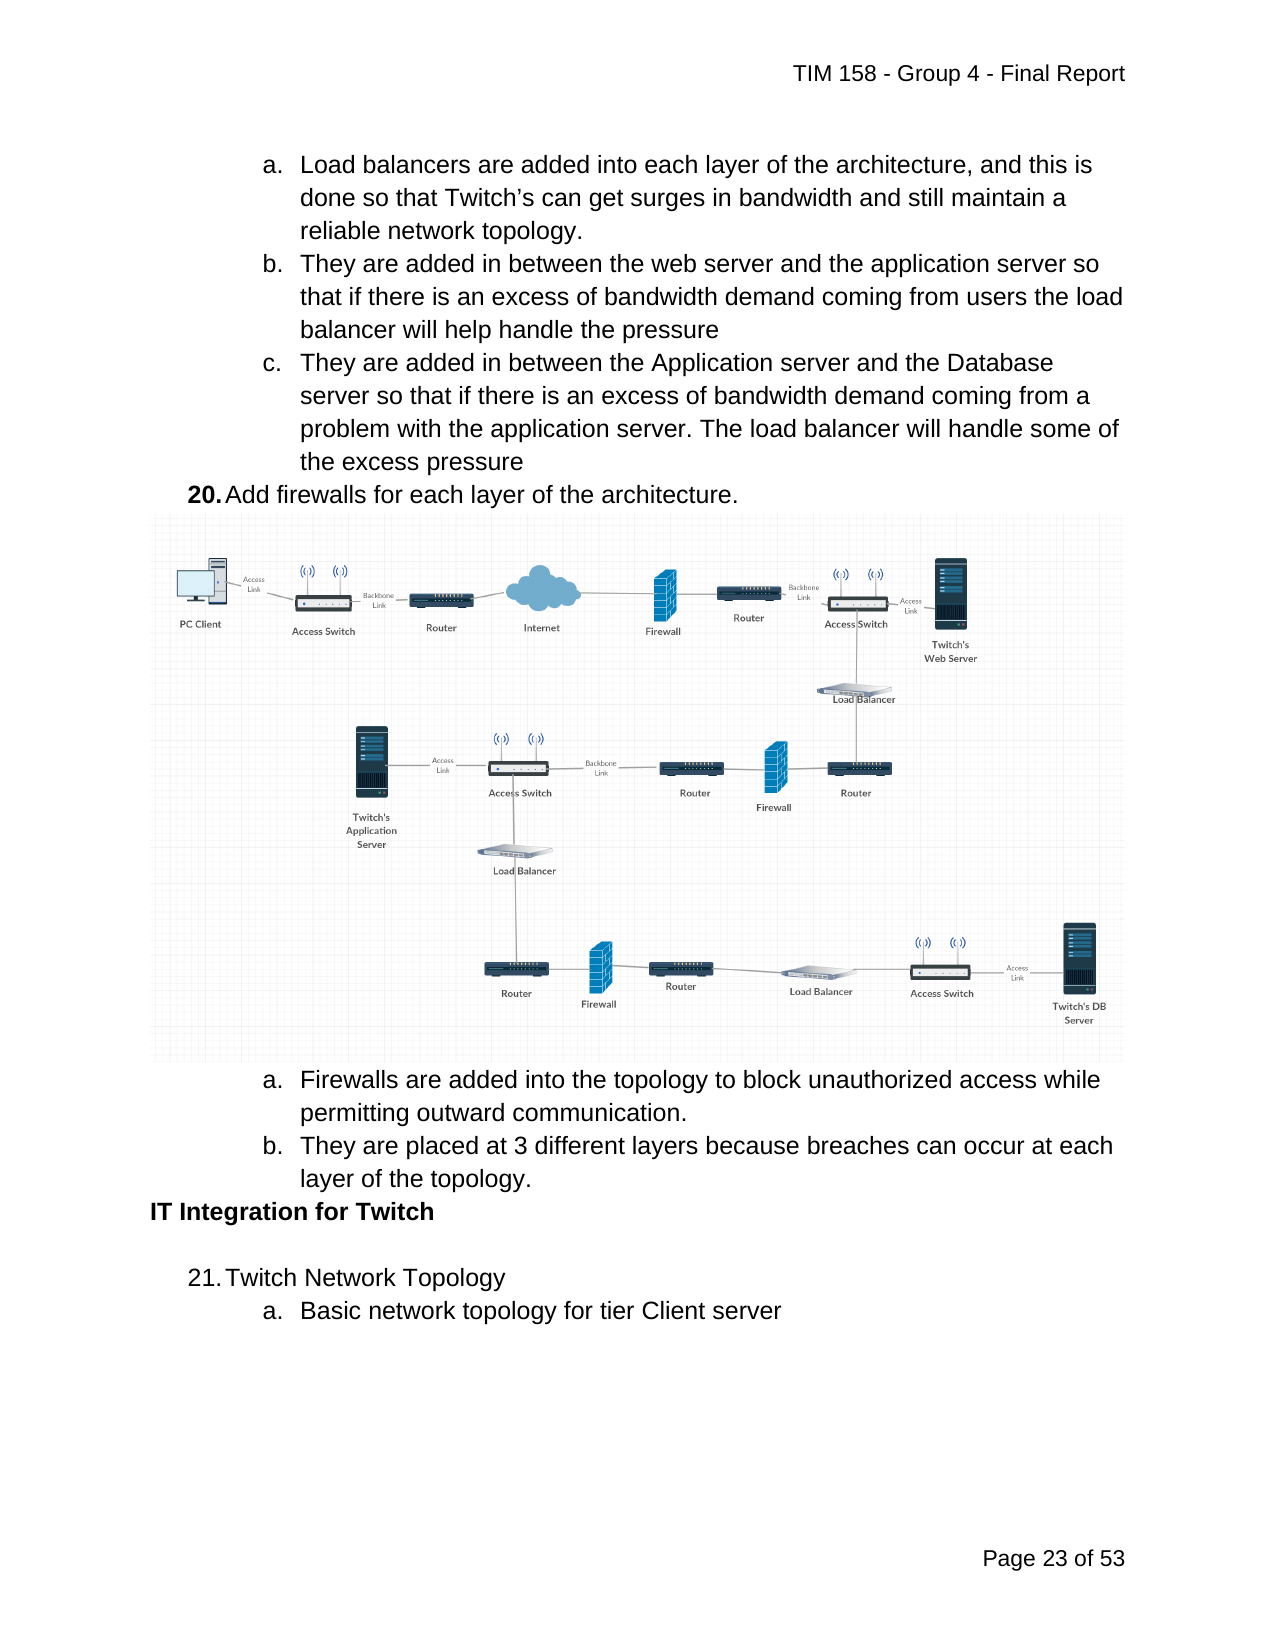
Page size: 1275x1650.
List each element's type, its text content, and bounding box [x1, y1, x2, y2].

list Firewalls are added into the topology to block unauthorized access while permitting outward communication. [262, 1065, 1125, 1127]
list Load balancers are added into each layer of the architecture, and this is done so that Twitch’s can get surges in bandwidth and still maintain a reliable network topology. [262, 150, 1125, 245]
list They are added in between the web server and the application server so that if there is an excess of bandwidth demand coming from users the load balancer will help handle the pressure [262, 249, 1125, 344]
list Twitch Network Topology [187, 1263, 1125, 1292]
list They are placed at 3 different layers because breaches can occur at each layer of the topology. [262, 1131, 1125, 1193]
picture [150, 513, 1125, 1062]
list Add firewalls for each layer of the architecture. [187, 480, 1125, 509]
list Basic network topology for tier Client server [262, 1296, 1125, 1325]
list They are added in between the Application server and the Database server so that if there is an excess of bandwidth demand coming from a problem with the application server. The load balancer will handle some of the excess pressure [262, 348, 1125, 476]
text IT Integration for Twitch [150, 1197, 1125, 1226]
